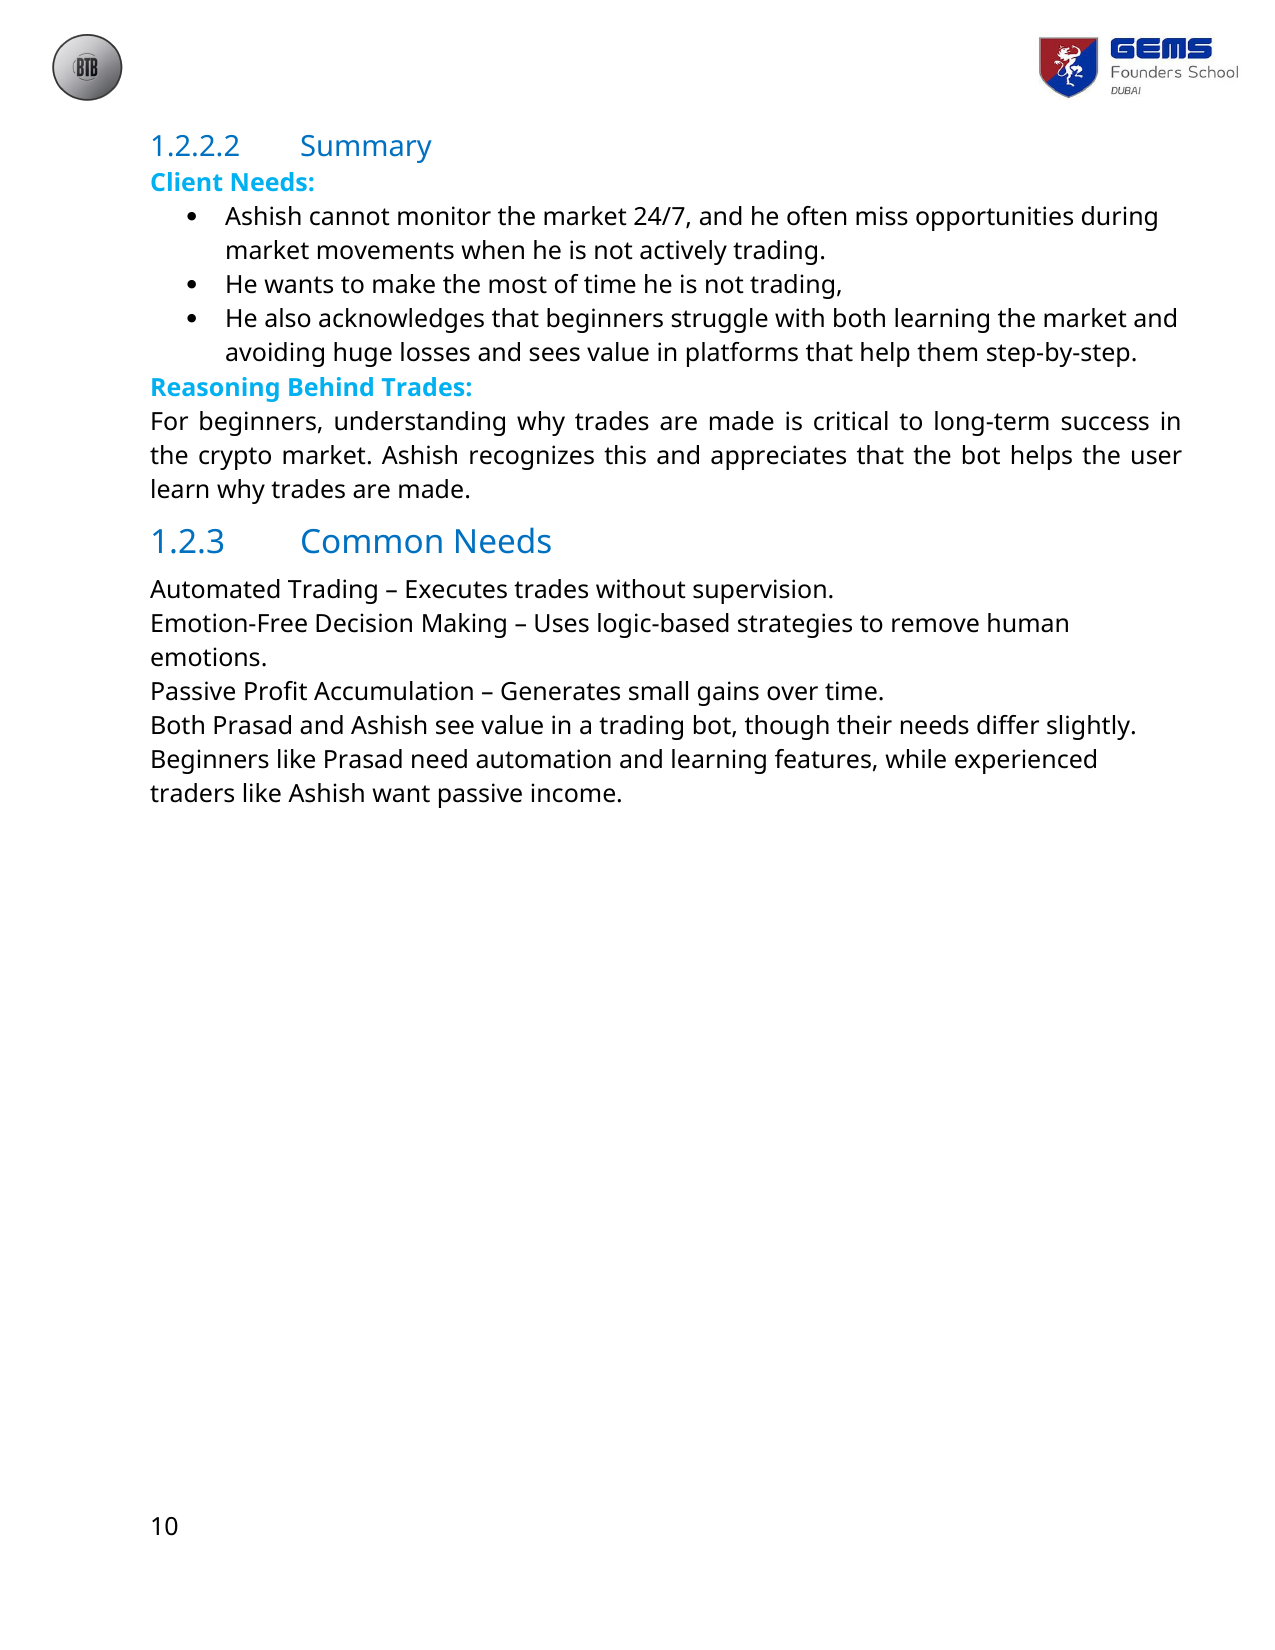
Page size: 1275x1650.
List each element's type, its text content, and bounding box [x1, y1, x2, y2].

subtitle Summary [150, 125, 1184, 165]
list Ashish cannot monitor the market 24/7, and he often miss opportunities during market movements when he is not actively trading. [187, 199, 1184, 267]
text Both Prasad and Ashish see value in a trading bot, though their needs differ slightly. Beginners like Prasad need automation and learning features, while experienced traders like Ashish want passive income. [150, 708, 1184, 810]
picture [1034, 32, 1241, 103]
text Client Needs: [150, 165, 1184, 199]
text Automated Trading – Executes trades without supervision. Emotion-Free Decision Making – Uses logic-based strategies to remove human emotions. Passive Profit Accumulation – Generates small gains over time. [150, 572, 1184, 708]
text Reasoning Behind Trades: [150, 369, 1184, 403]
list He also acknowledges that beginners struggle with both learning the market and avoiding huge losses and sees value in platforms that help them step-by-step. [187, 301, 1184, 369]
list He wants to make the most of time he is not trading, [187, 267, 1184, 301]
text For beginners, understanding why trades are made is critical to long-term success in the crypto market. Ashish recognizes this and appreciates that the bot helps the user learn why trades are made. [150, 403, 1184, 505]
subtitle Common Needs [150, 518, 1184, 563]
